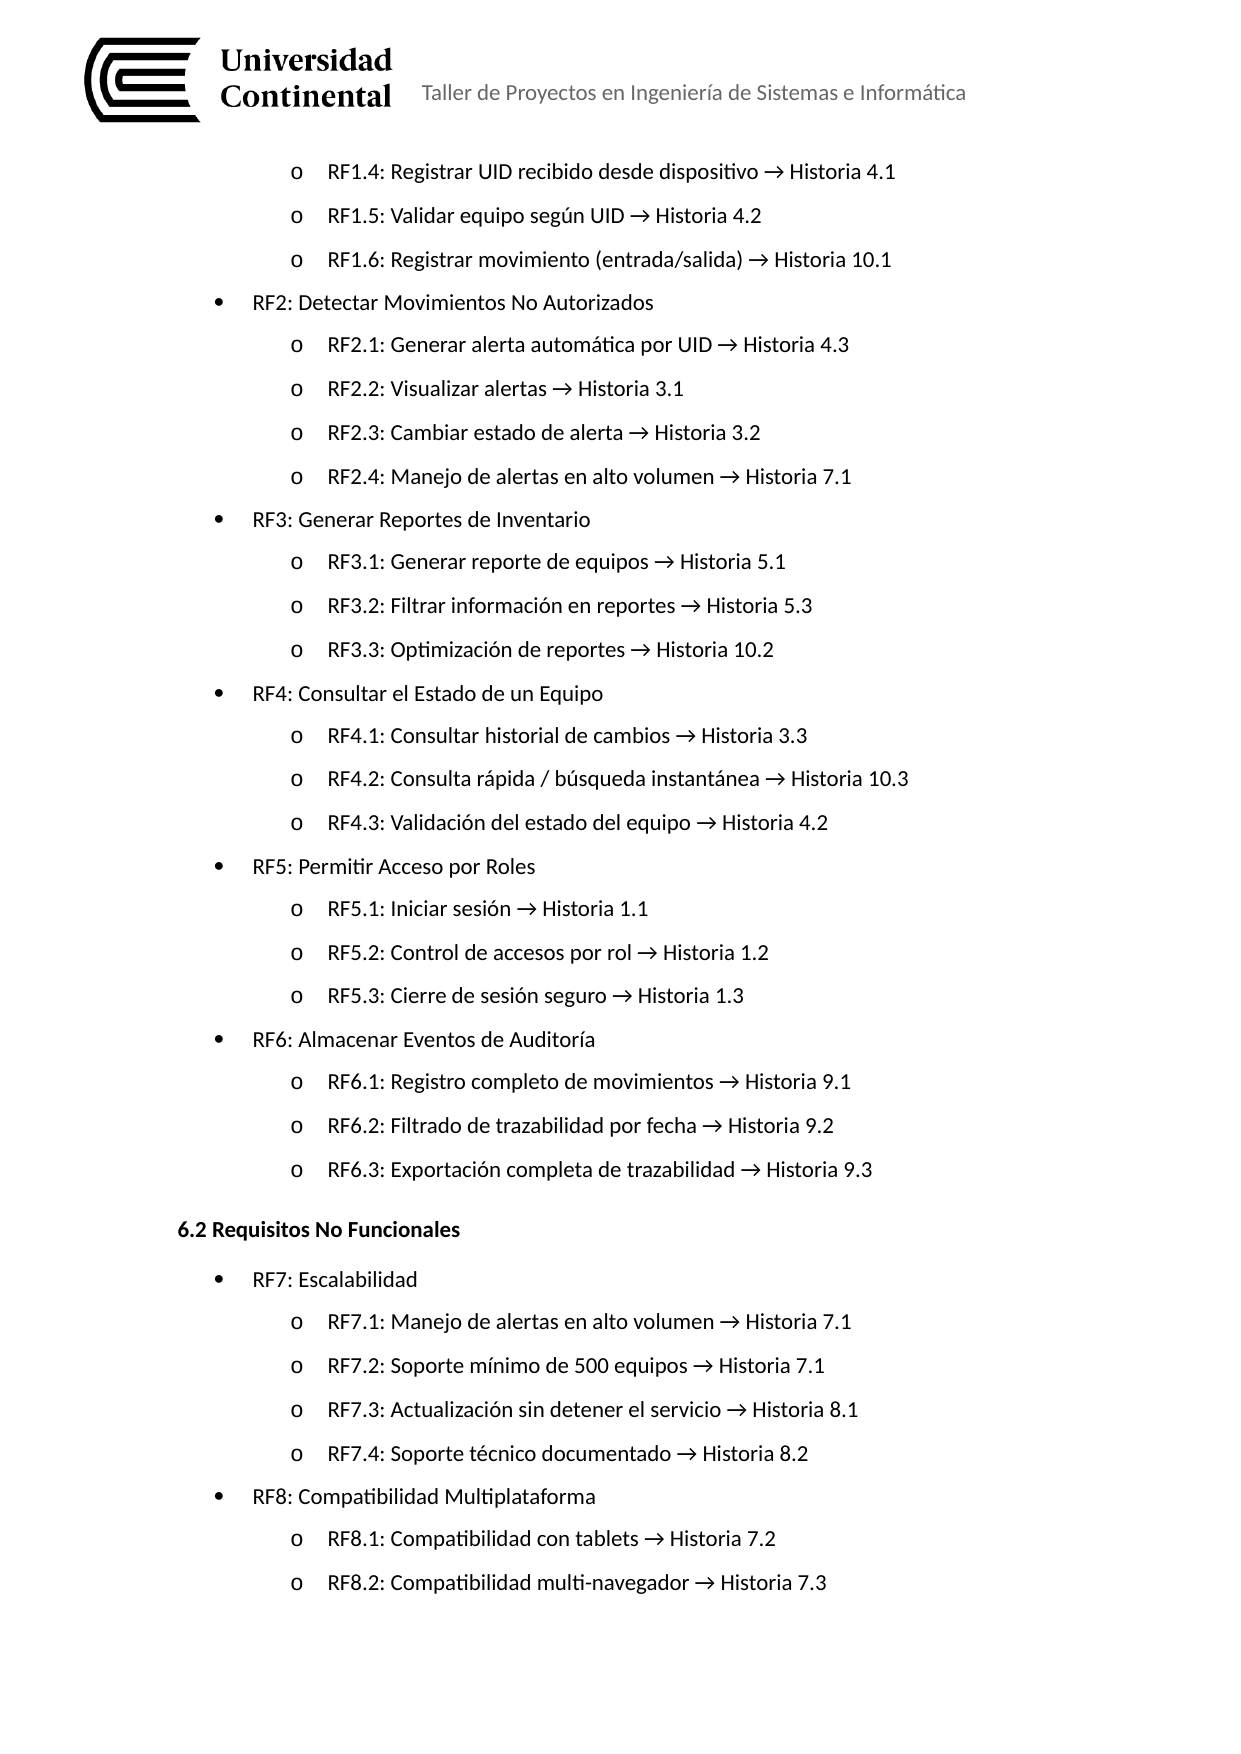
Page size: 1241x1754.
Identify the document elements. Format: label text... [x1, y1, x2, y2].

list RF7.1: Manejo de alertas en alto volumen → Historia 7.1 [290, 1307, 1063, 1337]
list RF5.1: Iniciar sesión → Historia 1.1 [290, 894, 1063, 923]
list RF2.1: Generar alerta automática por UID → Historia 4.3 [290, 331, 1063, 360]
list RF2.3: Cambiar estado de alerta → Historia 3.2 [290, 418, 1063, 447]
list RF8.1: Compatibilidad con tablets → Historia 7.2 [290, 1524, 1063, 1553]
list RF6.3: Exportación completa de trazabilidad → Historia 9.3 [290, 1155, 1063, 1184]
list RF7.3: Actualización sin detener el servicio → Historia 8.1 [290, 1395, 1063, 1424]
list RF3.3: Optimización de reportes → Historia 10.2 [290, 635, 1063, 664]
list RF8.2: Compatibilidad multi-navegador → Historia 7.3 [290, 1568, 1063, 1597]
list RF3.1: Generar reporte de equipos → Historia 5.1 [290, 547, 1063, 577]
list RF4.1: Consultar historial de cambios → Historia 3.3 [290, 721, 1063, 750]
picture [80, 34, 396, 125]
subtitle 6.2 Requisitos No Funcionales [177, 1215, 1063, 1243]
list RF6.2: Filtrado de trazabilidad por fecha → Historia 9.2 [290, 1111, 1063, 1140]
list RF2: Detectar Movimientos No Autorizados [215, 288, 1063, 317]
list RF5.3: Cierre de sesión seguro → Historia 1.3 [290, 981, 1063, 1011]
list RF4.2: Consulta rápida / búsqueda instantánea → Historia 10.3 [290, 764, 1063, 794]
list RF6.1: Registro completo de movimientos → Historia 9.1 [290, 1067, 1063, 1096]
list RF2.4: Manejo de alertas en alto volumen → Historia 7.1 [290, 462, 1063, 491]
list RF5.2: Control de accesos por rol → Historia 1.2 [290, 938, 1063, 967]
list RF1.4: Registrar UID recibido desde dispositivo → Historia 4.1 [290, 157, 1063, 186]
list RF2.2: Visualizar alertas → Historia 3.1 [290, 374, 1063, 403]
list RF7.2: Soporte mínimo de 500 equipos → Historia 7.1 [290, 1351, 1063, 1380]
list RF8: Compatibilidad Multiplataforma [215, 1482, 1063, 1510]
list RF7: Escalabilidad [215, 1265, 1063, 1293]
list RF5: Permitir Acceso por Roles [215, 852, 1063, 880]
list RF1.6: Registrar movimiento (entrada/salida) → Historia 10.1 [290, 245, 1063, 274]
list RF3.2: Filtrar información en reportes → Historia 5.3 [290, 591, 1063, 620]
list RF3: Generar Reportes de Inventario [215, 506, 1063, 533]
list RF4: Consultar el Estado de un Equipo [215, 679, 1063, 707]
list RF1.5: Validar equipo según UID → Historia 4.2 [290, 201, 1063, 230]
list RF7.4: Soporte técnico documentado → Historia 8.2 [290, 1439, 1063, 1468]
list RF4.3: Validación del estado del equipo → Historia 4.2 [290, 808, 1063, 837]
list RF6: Almacenar Eventos de Auditoría [215, 1025, 1063, 1053]
